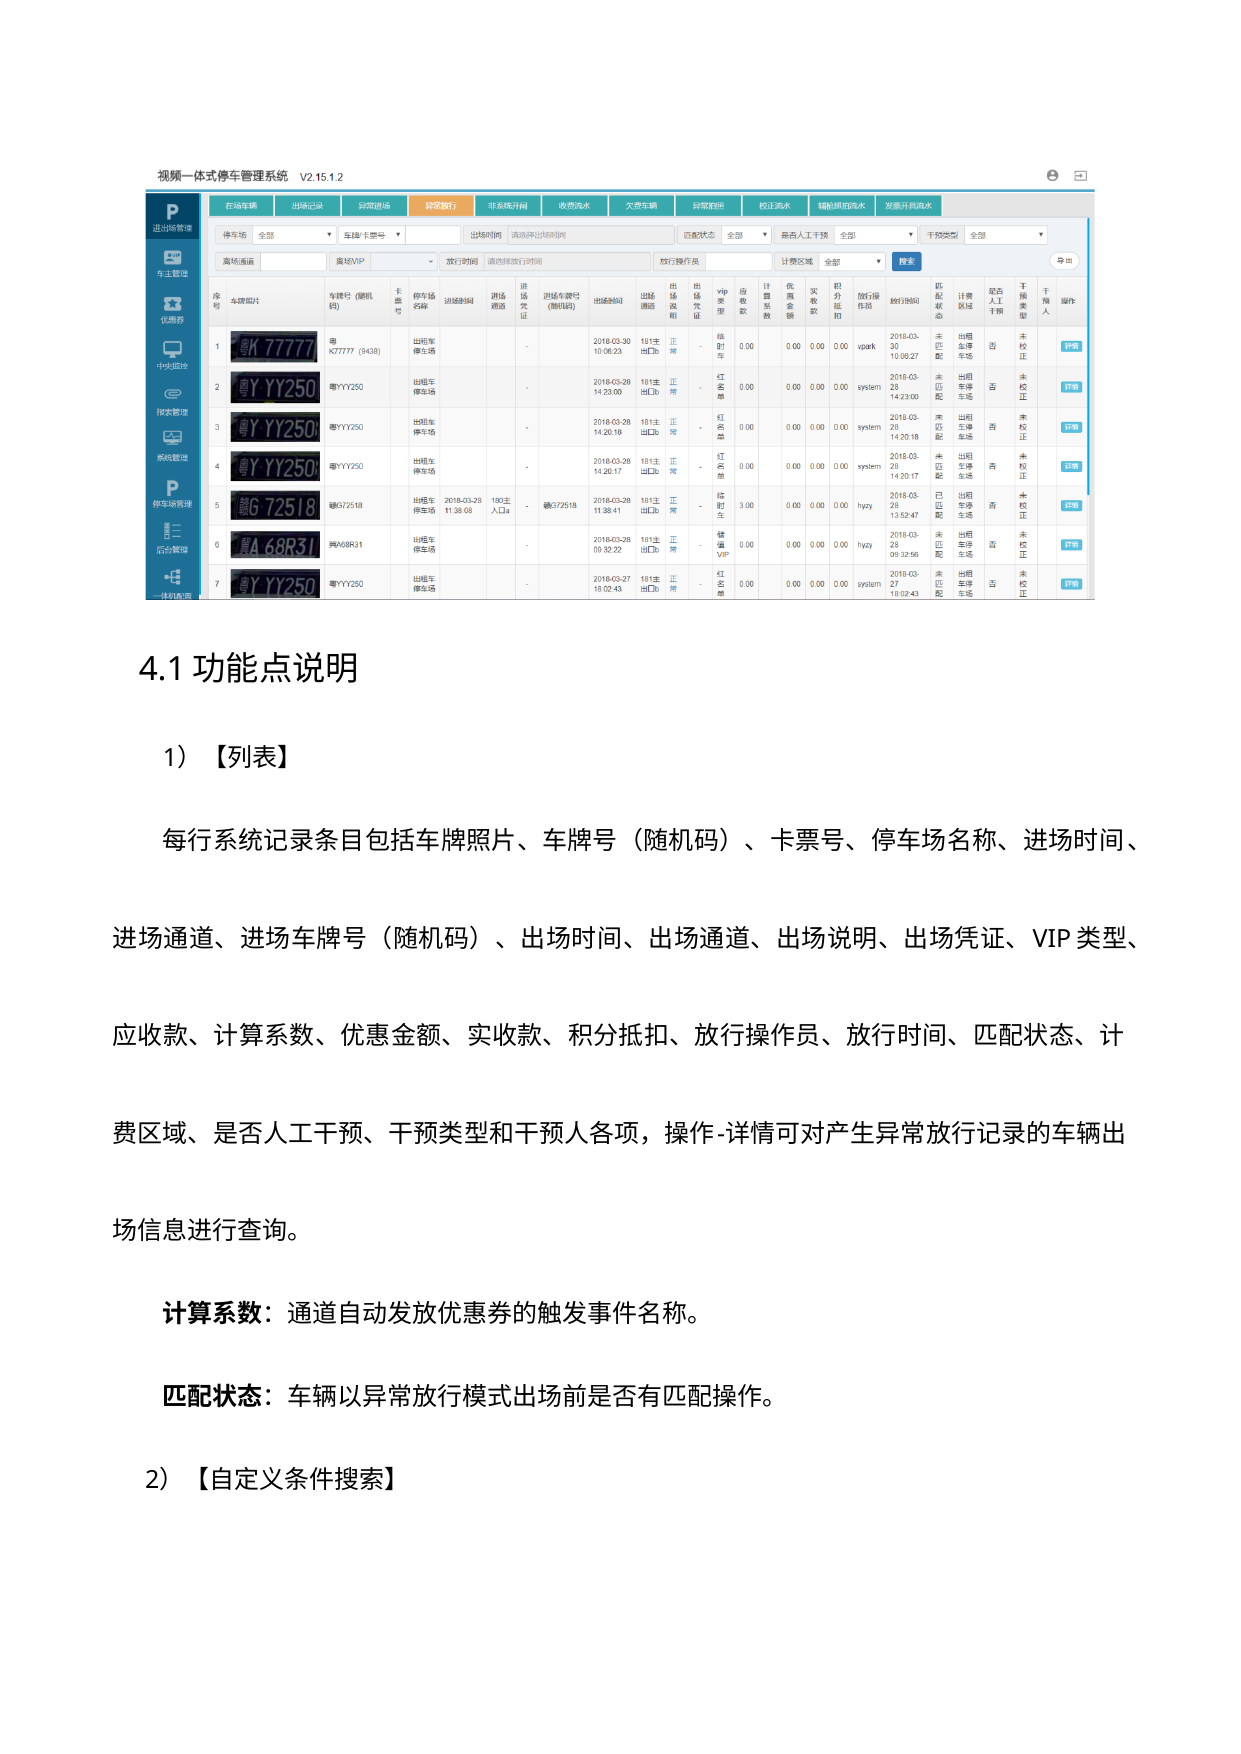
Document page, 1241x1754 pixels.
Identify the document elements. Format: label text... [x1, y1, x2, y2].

picture [168, 204, 178, 219]
list 计算系数：通道自动发放优惠券的触发事件名称。 [112, 1279, 1128, 1344]
list 每行系统记录条目包括车牌照片、车牌号（随机码）、卡票号、停车场名称、进场时间、进场通道、进场车牌号（随机码）、出场时间、出场通道、出场说明、出场凭证、VIP类型、应收款、计算系数、优惠金额、实收款、积分抵扣、放行操作员、放行时间、匹配状态、计费区域、是否人工干预、干预类型和干预人各项，操作-详情可对产生异常放行记录的车辆出场信息进行查询。 [112, 806, 1128, 1261]
list 2）【自定义条件搜索】 [112, 1446, 1128, 1511]
list 匹配状态：车辆以异常放行模式出场前是否有匹配操作。 [112, 1362, 1128, 1427]
picture [167, 225, 175, 231]
picture [145, 162, 1095, 600]
list 4.1功能点说明 [112, 634, 1128, 699]
list 1）【列表】 [156, 723, 1128, 788]
